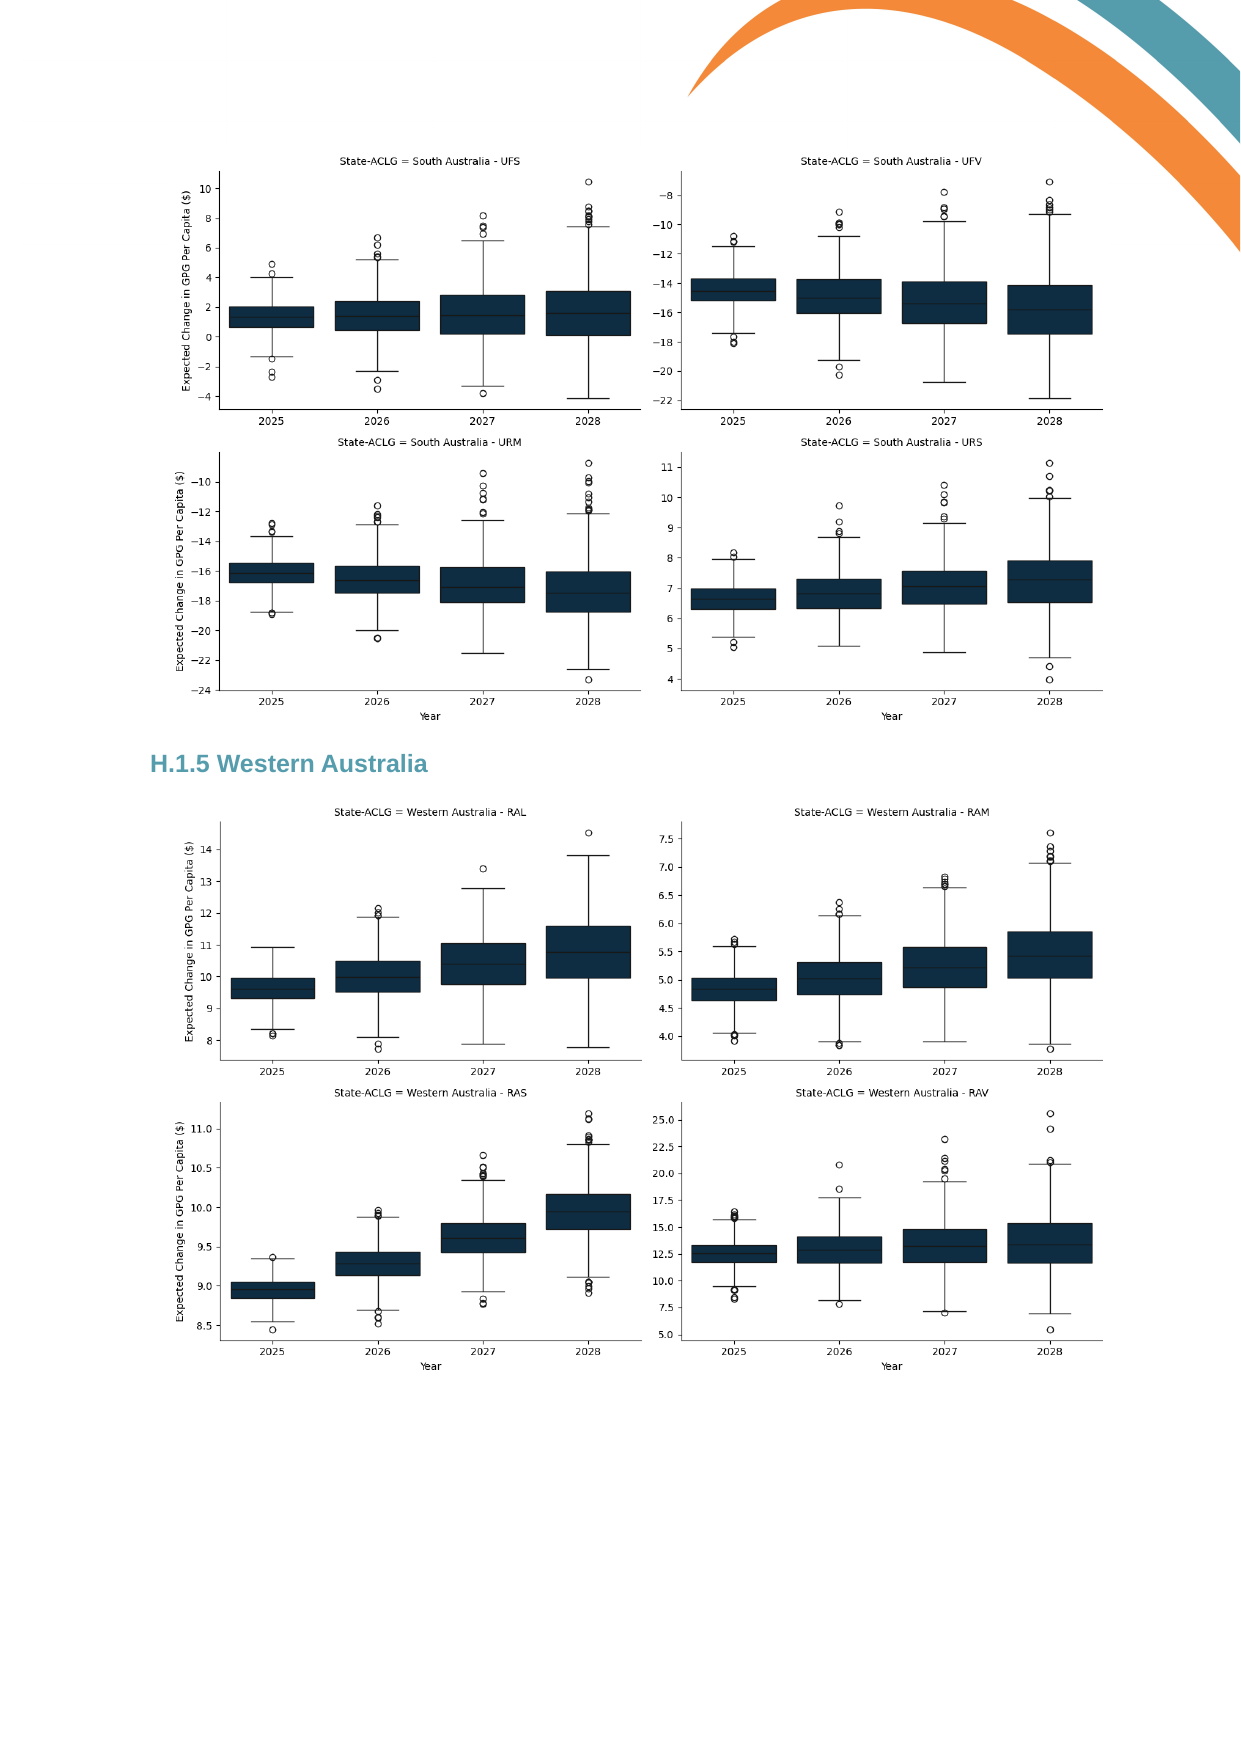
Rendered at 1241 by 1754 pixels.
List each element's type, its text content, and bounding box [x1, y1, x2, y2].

subtitle H.1.5 Western Australia [150, 749, 1090, 778]
picture [168, 800, 1109, 1379]
picture [19, 0, 1241, 729]
